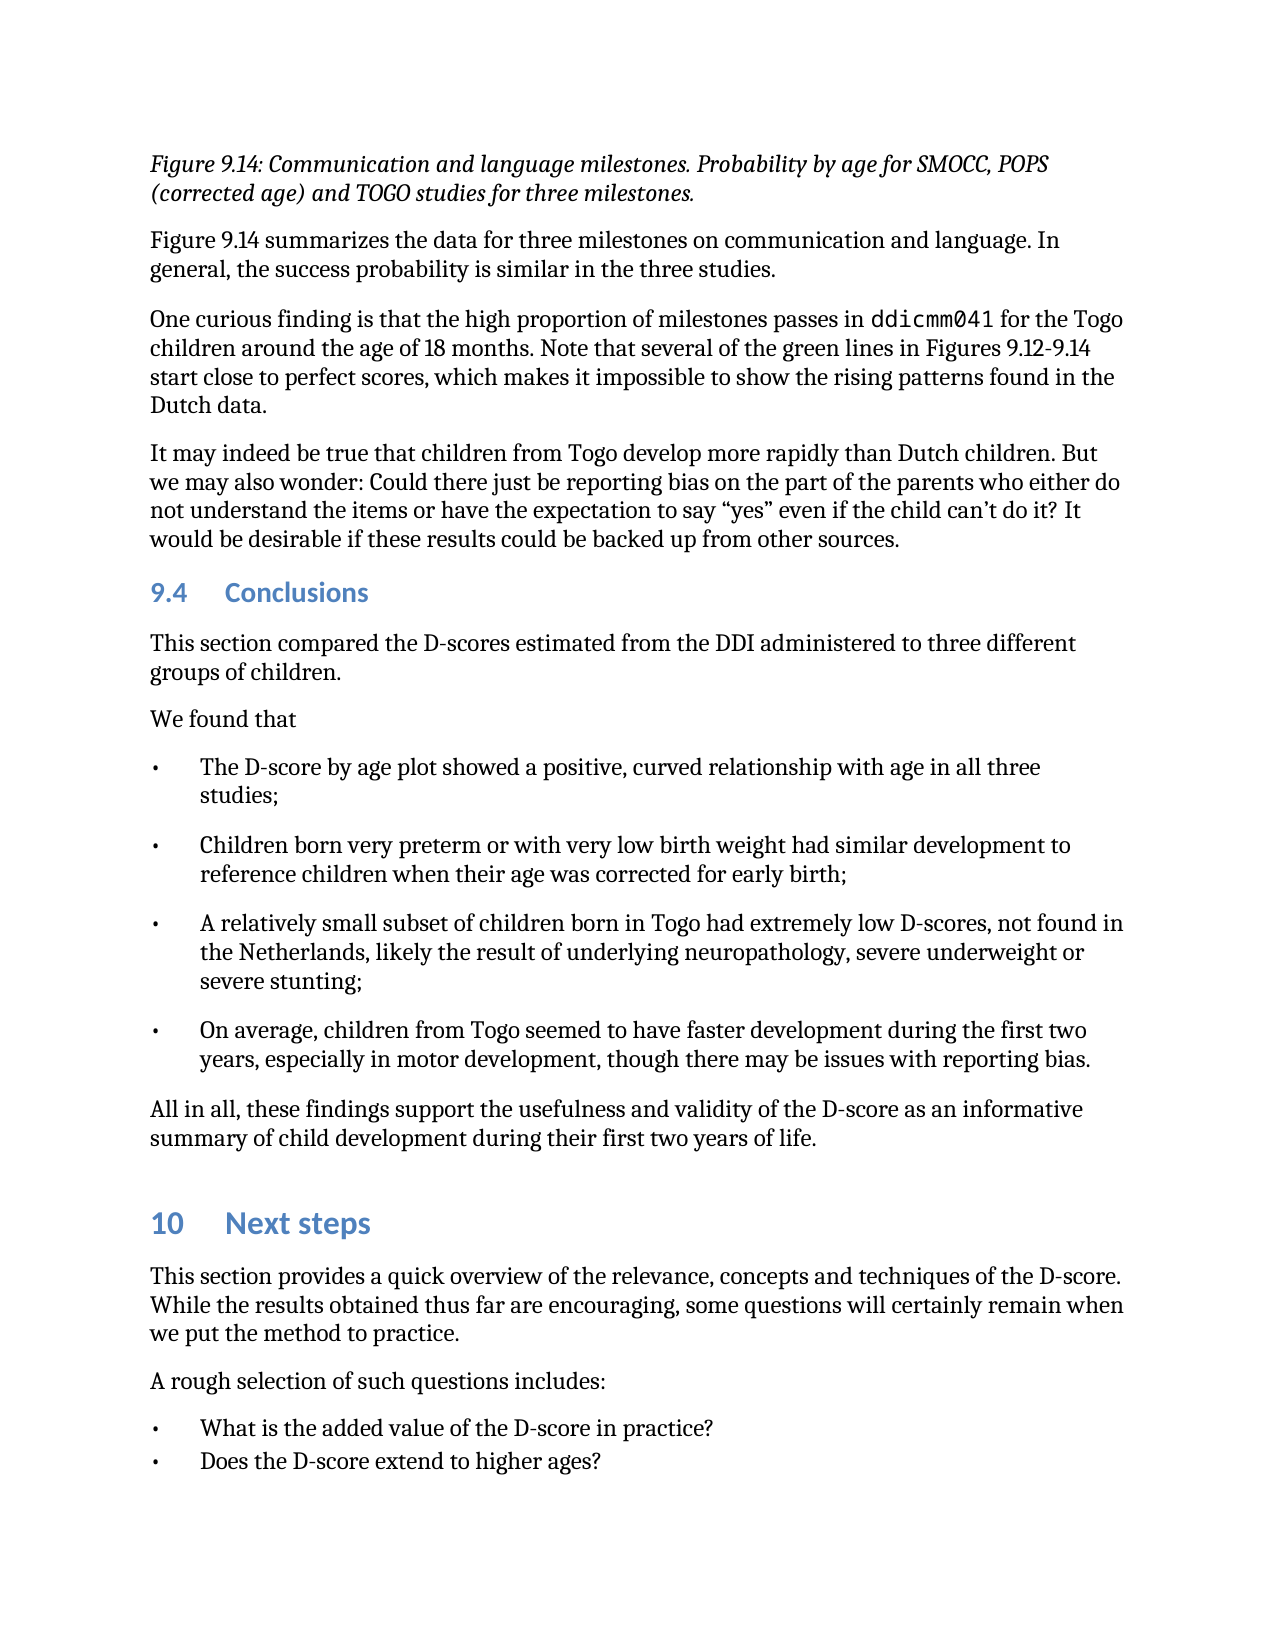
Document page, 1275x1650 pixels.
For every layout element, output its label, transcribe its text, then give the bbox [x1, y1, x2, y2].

text All in all, these findings support the usefulness and validity of the D-score as an informative summary of child development during their first two years of life. [150, 1095, 1125, 1152]
list A relatively small subset of children born in Togo had extremely low D-scores, not found in the Netherlands, likely the result of underlying neuropathology, severe underweight or severe stunting; [150, 909, 1125, 996]
text One curious finding is that the high proportion of milestones passes in ddicmm041 for the Togo children around the age of 18 months. Note that several of the green lines in Figures 9.12-9.14 start close to perfect scores, which makes it impossible to show the rising patterns found in the Dutch data. [150, 302, 1125, 420]
list Does the D-score extend to higher ages? [150, 1447, 1125, 1476]
text Figure 9.14 summarizes the data for three milestones on communication and language. In general, the success probability is similar in the three studies. [150, 226, 1125, 284]
list Children born very preterm or with very low birth weight had similar development to reference children when their age was corrected for early birth; [150, 831, 1125, 888]
list The D-score by age plot showed a positive, curved relationship with age in all three studies; [150, 753, 1125, 810]
list What is the added value of the D-score in practice? [150, 1414, 1125, 1443]
list On average, children from Togo seemed to have faster development during the first two years, especially in motor development, though there may be issues with reporting bias. [150, 1016, 1125, 1074]
subtitle 10 Next steps [150, 1202, 1125, 1243]
text Figure 9.14: Communication and language milestones. Probability by age for SMOCC, POPS (corrected age) and TOGO studies for three milestones. [150, 150, 1125, 207]
text We found that [150, 705, 1125, 734]
text A rough selection of such questions includes: [150, 1367, 1125, 1396]
text This section provides a quick overview of the relevance, concepts and techniques of the D-score. While the results obtained thus far are encouraging, some questions will certainly remain when we put the method to practice. [150, 1262, 1125, 1348]
subtitle 9.4 Conclusions [150, 574, 1125, 610]
text It may indeed be true that children from Togo develop more rapidly than Dutch children. But we may also wonder: Could there just be reporting bias on the part of the parents who either do not understand the items or have the expectation to say “yes” even if the child can’t do it? It would be desirable if these results could be backed up from other sources. [150, 439, 1125, 554]
text This section compared the D-scores estimated from the DDI administered to three different groups of children. [150, 629, 1125, 686]
